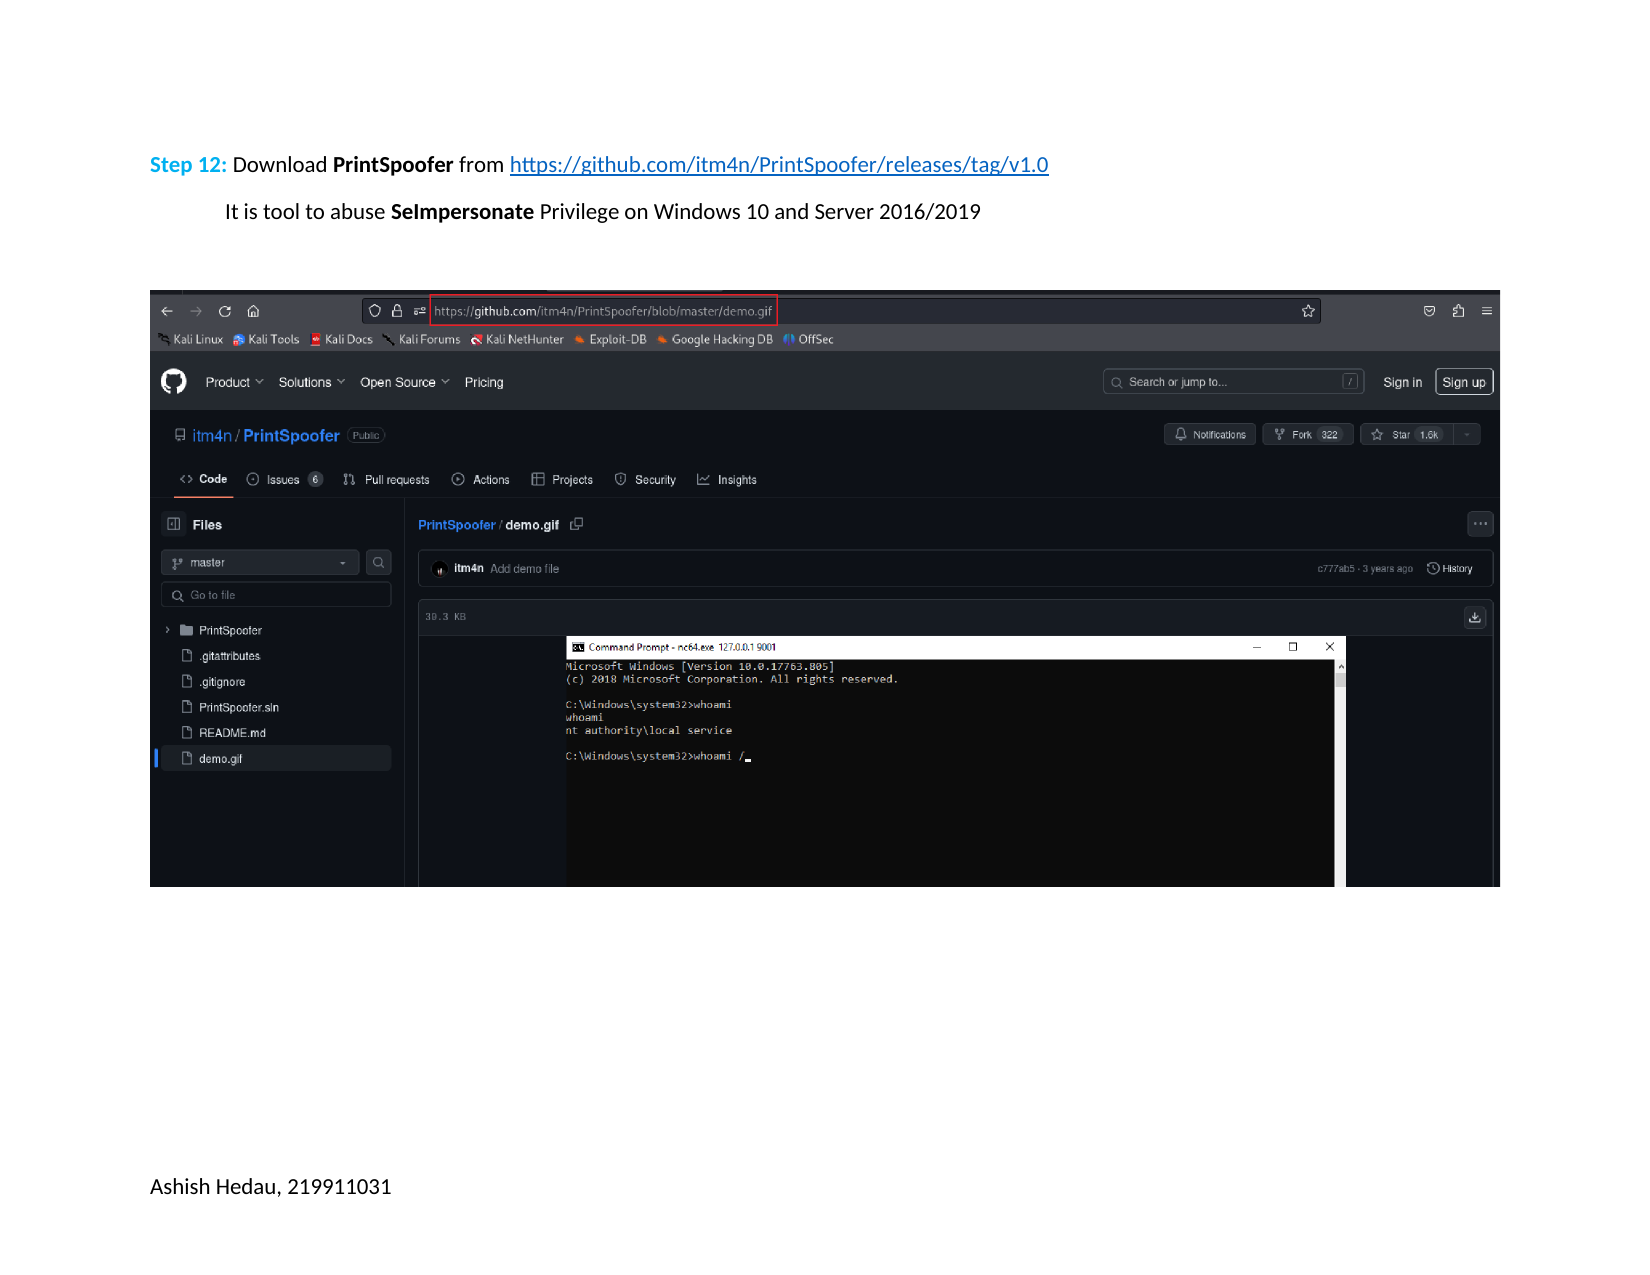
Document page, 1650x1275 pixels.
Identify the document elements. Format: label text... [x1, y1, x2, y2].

picture [150, 290, 1500, 887]
text It is tool to abuse SeImpersonate Privilege on Windows 10 and Server 2016/2019 [150, 197, 1500, 225]
text Step 12: Download PrintSpoofer from https://github.com/itm4n/PrintSpoofer/releases/tag/v1.0 [150, 150, 1500, 178]
